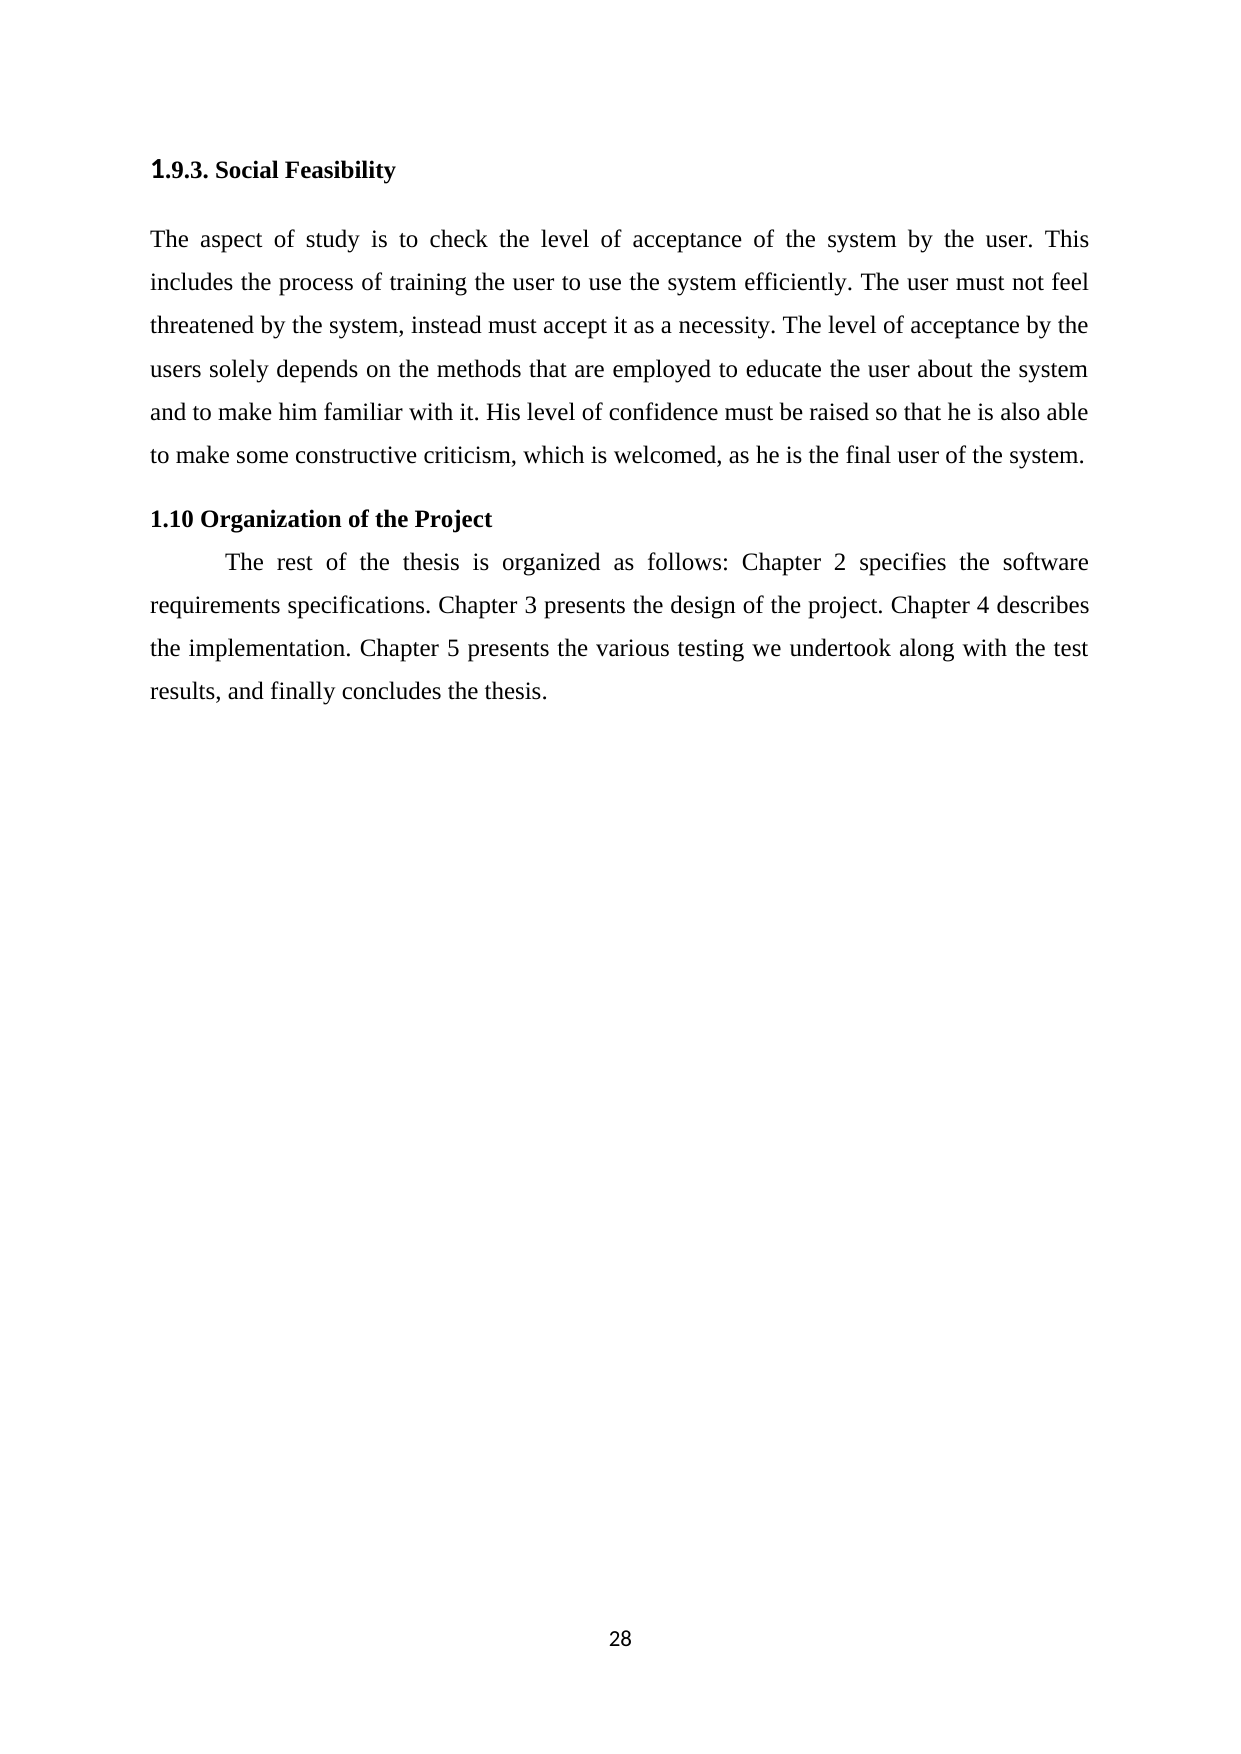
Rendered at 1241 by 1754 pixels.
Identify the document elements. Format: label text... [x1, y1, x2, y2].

text The rest of the thesis is organized as follows: Chapter 2 specifies the software requirements specifications. Chapter 3 presents the design of the project. Chapter 4 describes the implementation. Chapter 5 presents the various testing we undertook along with the test results, and finally concludes the thesis. [150, 547, 1090, 705]
text 1.10 Organization of the Project [150, 504, 1090, 533]
text The aspect of study is to check the level of acceptance of the system by the user. This includes the process of training the user to use the system efficiently. The user must not feel threatened by the system, instead must accept it as a necessity. The level of acceptance by the users solely depends on the methods that are employed to educate the user about the system and to make him familiar with it. His level of confidence must be raised so that he is also able to make some constructive criticism, which is welcomed, as he is the final user of the system. [150, 224, 1090, 469]
text 1.9.3. Social Feasibility [150, 150, 1090, 186]
